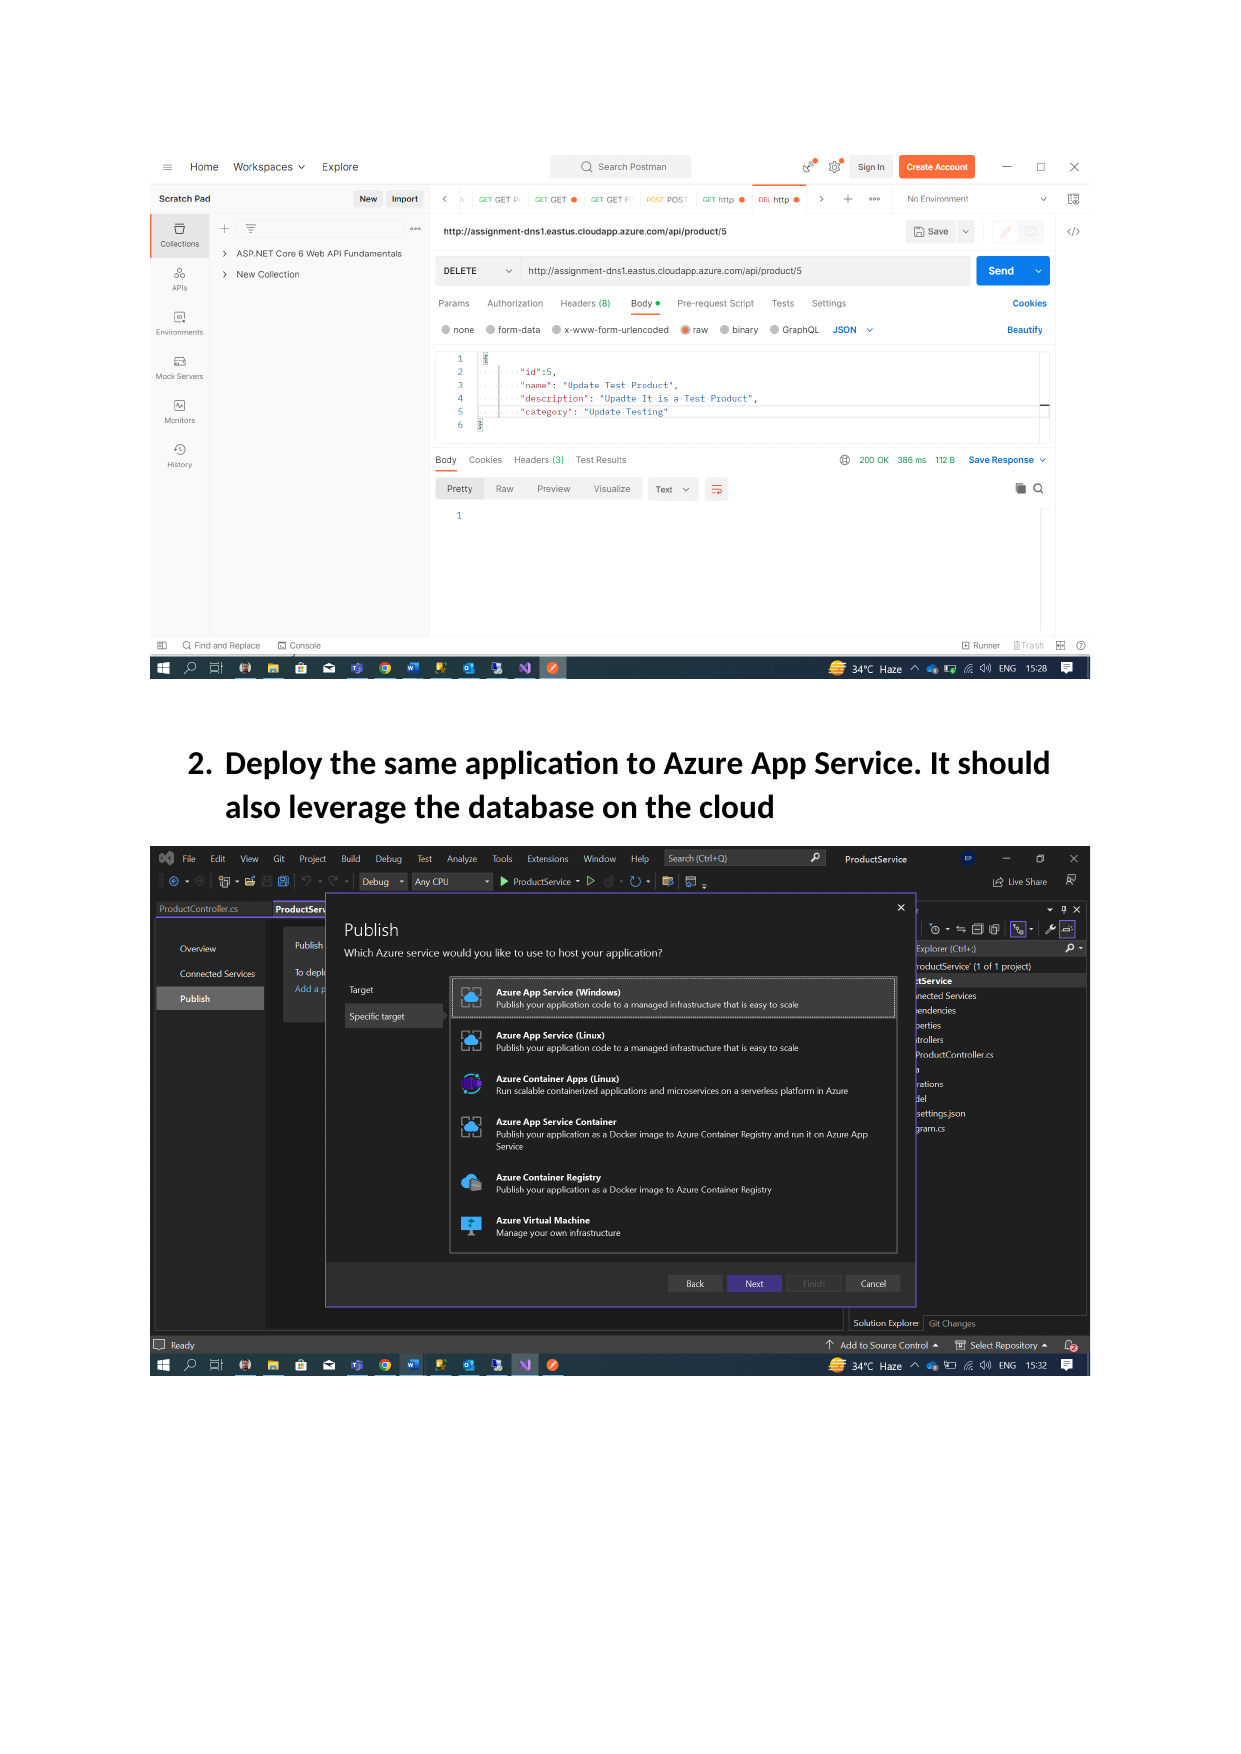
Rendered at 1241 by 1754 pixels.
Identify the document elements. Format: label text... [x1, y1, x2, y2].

picture [150, 150, 1091, 679]
picture [150, 846, 1091, 1376]
list Deploy the same application to Azure App Service. It should also leverage the database on the cloud [187, 742, 1090, 826]
